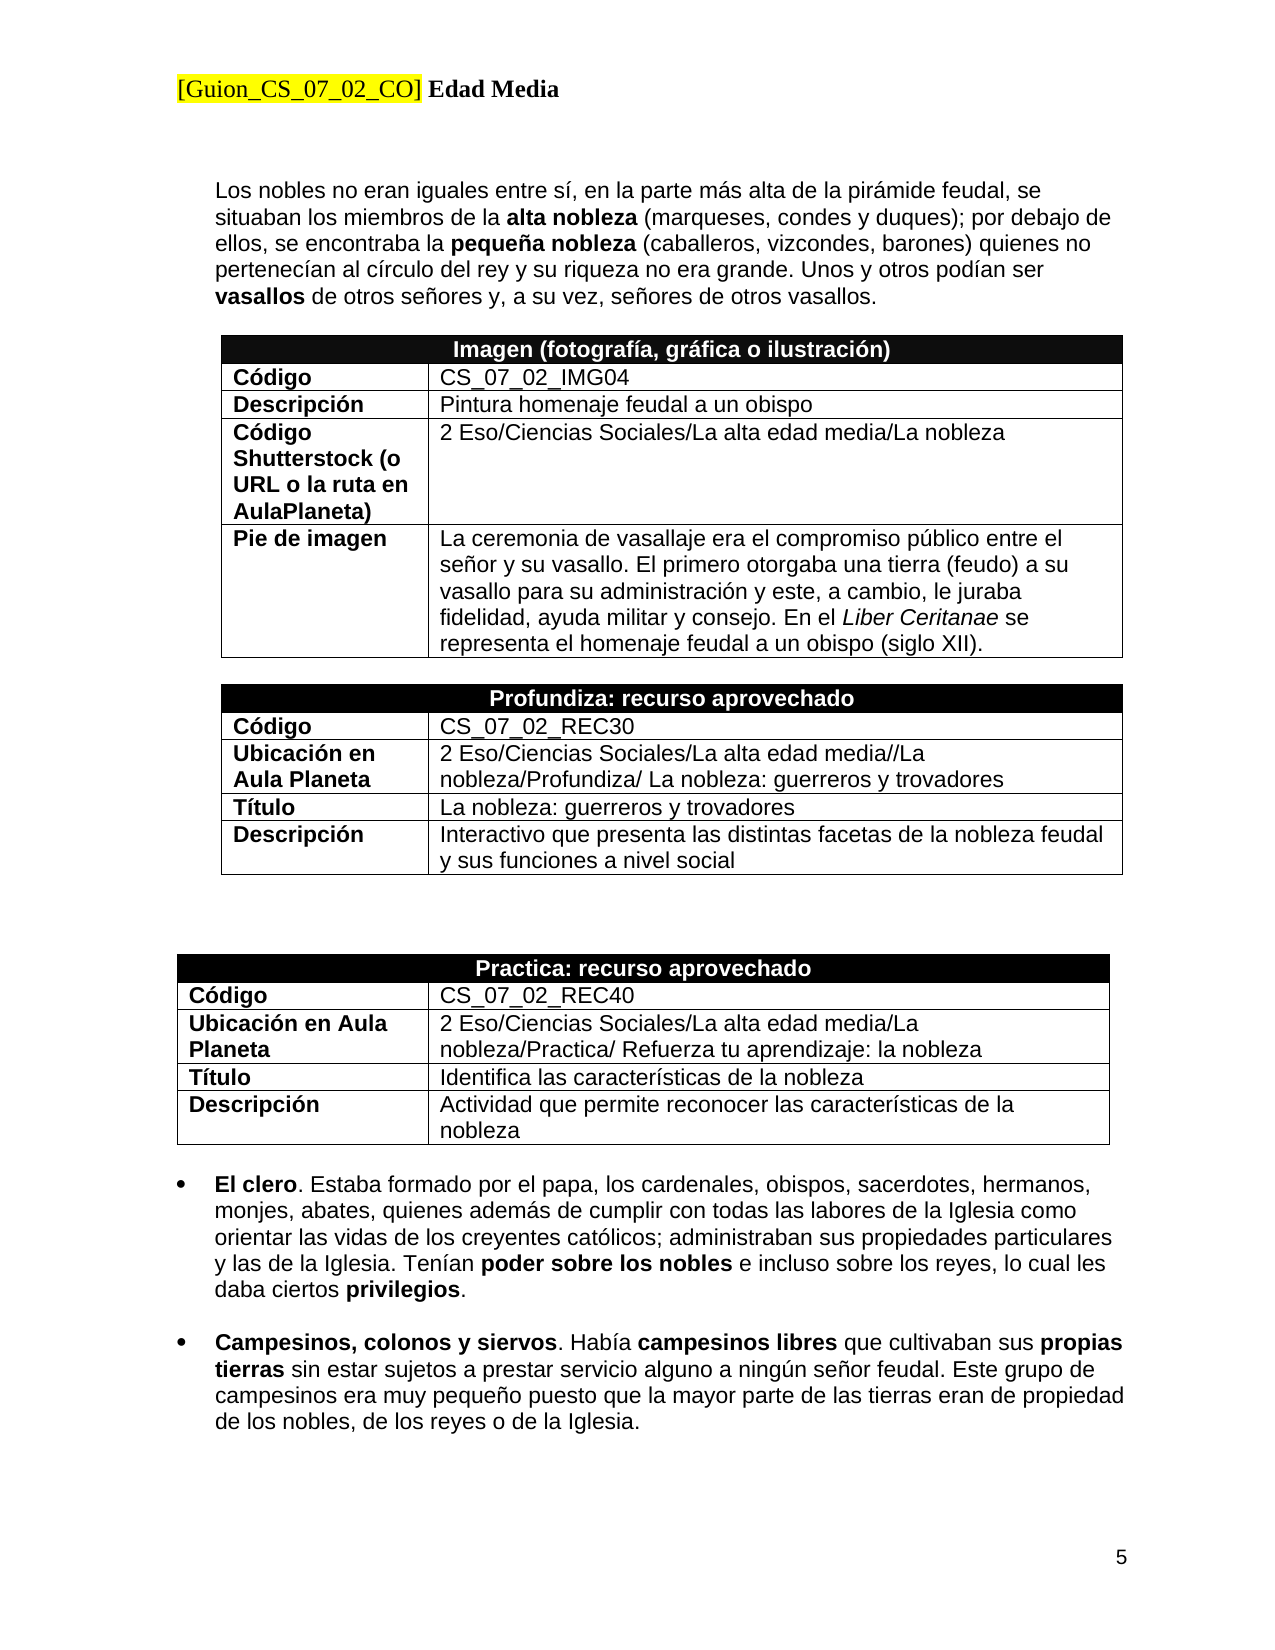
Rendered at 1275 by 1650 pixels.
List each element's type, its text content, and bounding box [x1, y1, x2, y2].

table_cell Ubicación en Aula Planeta [178, 1010, 428, 1062]
table_cell La ceremonia de vasallaje era el compromiso público entre el señor y su vasallo. El primero otorgaba una tierra (feudo) a su vasallo para su administración y este, a cambio, le juraba fidelidad, ayuda militar y consejo. En el Liber Ceritanae se representa el homenaje feudal a un obispo (siglo XII). [429, 525, 1122, 657]
table_cell 2 Eso/Ciencias Sociales/La alta edad media/La nobleza/Practica/ Refuerza tu aprendizaje: la nobleza [429, 1010, 1109, 1062]
list Campesinos, colonos y siervos. Había campesinos libres que cultivaban sus propias tierras sin estar sujetos a prestar servicio alguno a ningún señor feudal. Este grupo de campesinos era muy pequeño puesto que la mayor parte de las tierras eran de propiedad de los nobles, de los reyes o de la Iglesia. [177, 1329, 1127, 1434]
table_cell CS_07_02_REC40 [429, 983, 1109, 1009]
table_cell La nobleza: guerreros y trovadores [429, 794, 1122, 820]
table_cell Ubicación en Aula Planeta [222, 740, 428, 793]
table_cell CS_07_02_IMG04 [429, 364, 1122, 390]
table_cell Identifica las características de la nobleza [429, 1064, 1109, 1090]
table_cell Pie de imagen [222, 525, 428, 657]
table_cell Actividad que permite reconocer las características de la nobleza [429, 1091, 1109, 1144]
table_header Imagen (fotografía, gráfica o ilustración) [222, 336, 1122, 363]
table_cell Descripción [222, 391, 428, 417]
table_cell Título [178, 1064, 428, 1090]
table_cell Interactivo que presenta las distintas facetas de la nobleza feudal y sus funciones a nivel social [429, 821, 1122, 874]
table_cell Descripción [178, 1091, 428, 1144]
table_cell Descripción [222, 821, 428, 874]
table_cell Pintura homenaje feudal a un obispo [429, 391, 1122, 417]
list Los nobles no eran iguales entre sí, en la parte más alta de la pirámide feudal, se situaban los miembros de la alta nobleza (marqueses, condes y duques); por debajo de ellos, se encontraba la pequeña nobleza (caballeros, vizcondes, barones) quienes no pertenecían al círculo del rey y su riqueza no era grande. Unos y otros podían ser vasallos de otros señores y, a su vez, señores de otros vasallos. [215, 177, 1127, 309]
table_cell 2 Eso/Ciencias Sociales/La alta edad media/La nobleza [429, 419, 1122, 524]
table_cell Código Shutterstock (o URL o la ruta en AulaPlaneta) [222, 419, 428, 524]
table_cell Código [222, 713, 428, 739]
table_cell Título [222, 794, 428, 820]
table_cell Código [178, 983, 428, 1009]
table_cell 2 Eso/Ciencias Sociales/La alta edad media//La nobleza/Profundiza/ La nobleza: guerreros y trovadores [429, 740, 1122, 793]
list El clero. Estaba formado por el papa, los cardenales, obispos, sacerdotes, hermanos, monjes, abates, quienes además de cumplir con todas las labores de la Iglesia como orientar las vidas de los creyentes católicos; administraban sus propiedades particulares y las de la Iglesia. Tenían poder sobre los nobles e incluso sobre los reyes, lo cual les daba ciertos privilegios. [177, 1171, 1127, 1303]
table_header Practica: recurso aprovechado [178, 955, 1109, 981]
table_cell CS_07_02_REC30 [429, 713, 1122, 739]
table_cell Código [222, 364, 428, 390]
table_header Profundiza: recurso aprovechado [222, 685, 1122, 712]
